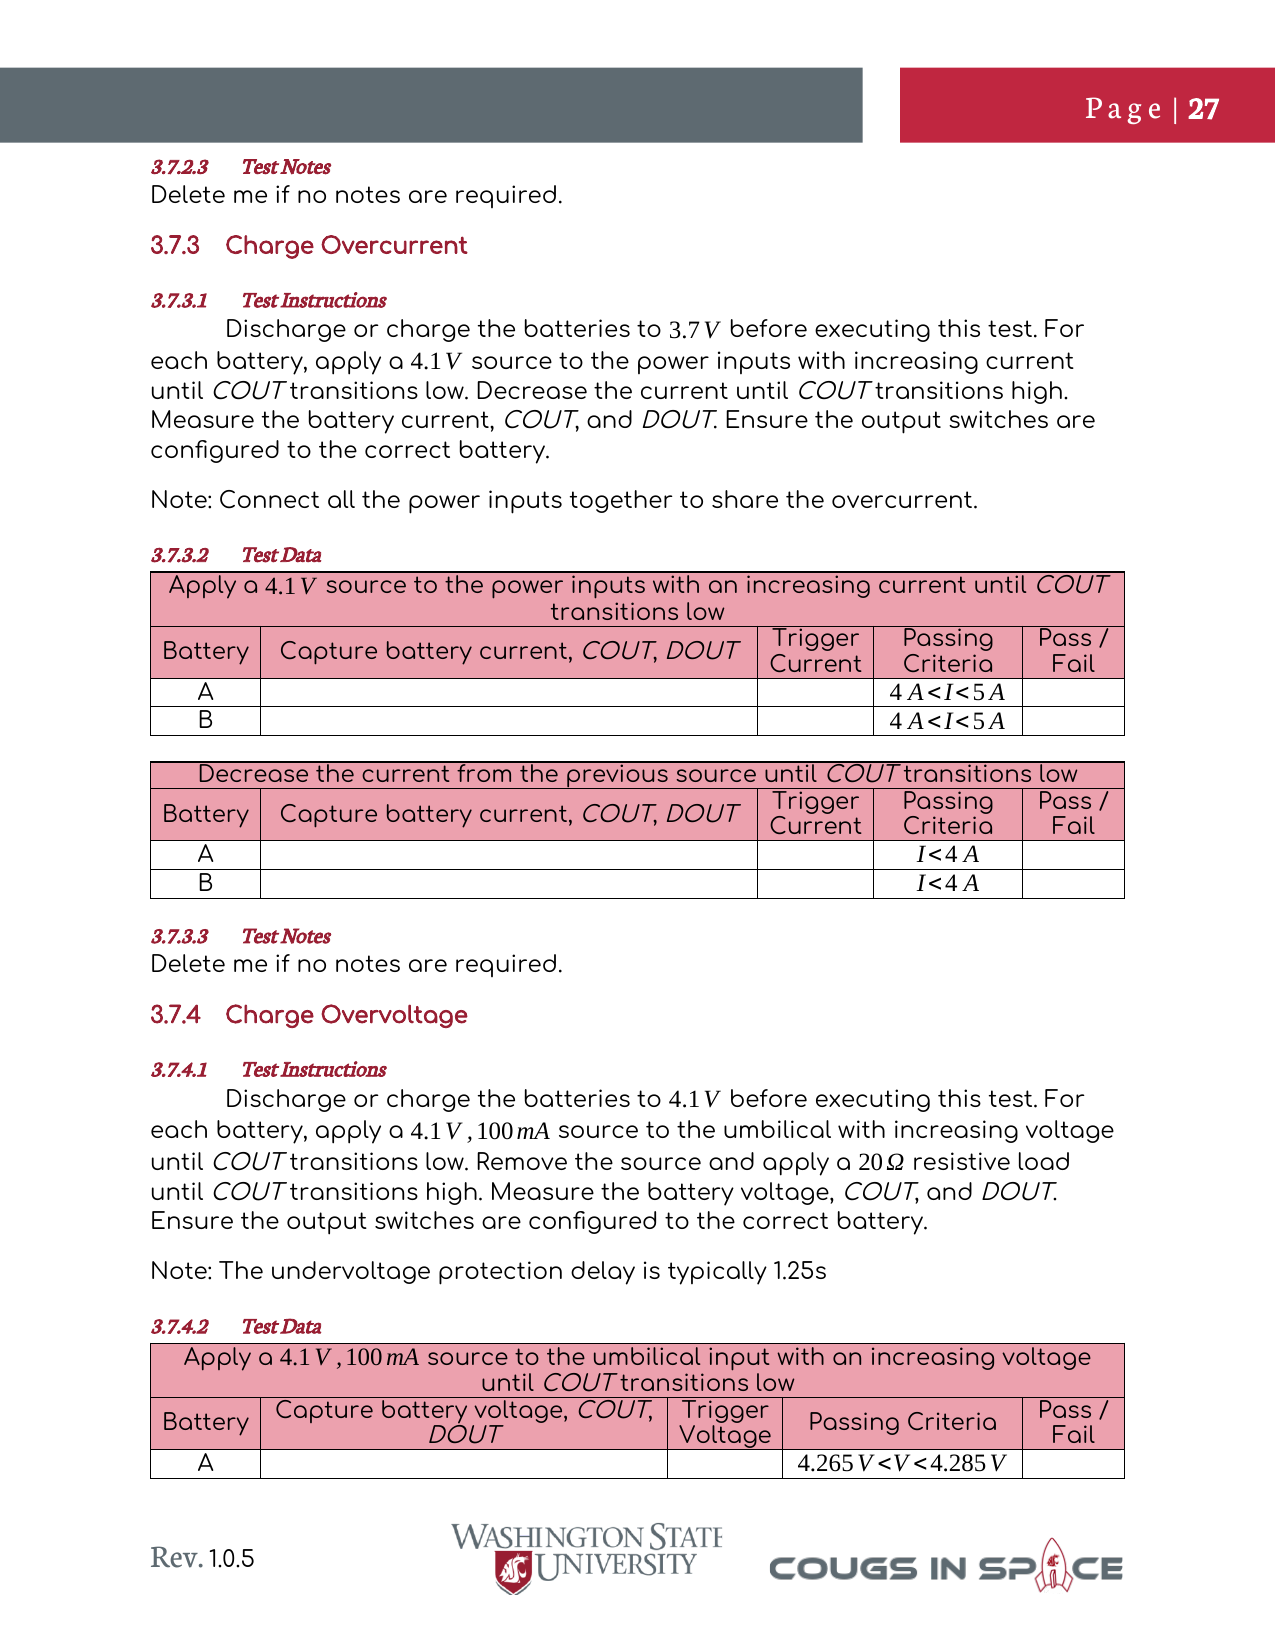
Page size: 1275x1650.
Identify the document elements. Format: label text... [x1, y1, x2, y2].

table_cell Passing Criteria [783, 1398, 1022, 1449]
text Note: The undervoltage protection delay is typically 1.25s [150, 1259, 1125, 1285]
subtitle Test Notes [150, 919, 1125, 948]
table_cell [261, 707, 757, 735]
table_cell A [151, 1450, 260, 1478]
table_cell Passing Criteria [874, 789, 1022, 840]
table_cell Capture battery current, COUT, DOUT [261, 789, 757, 840]
table_cell [261, 870, 757, 897]
table_cell [874, 841, 1022, 869]
table_cell [1023, 707, 1124, 735]
table_cell [1023, 679, 1124, 706]
text Note: Connect all the power inputs together to share the overcurrent. [150, 488, 1125, 513]
table_cell Capture battery voltage, COUT, DOUT [261, 1398, 667, 1449]
subtitle Test Instructions [150, 283, 1125, 312]
table_cell [758, 841, 873, 869]
table_cell [1023, 1450, 1124, 1478]
table_cell [1023, 841, 1124, 869]
picture [450, 1522, 723, 1595]
table_cell A [151, 679, 260, 706]
table_cell Trigger Voltage [668, 1398, 782, 1449]
table_cell B [151, 707, 260, 735]
text Discharge or charge the batteries to before executing this test. For each battery, apply a source to the power inputs with increasing current until COUT transitions low. Decrease the current until COUT transitions high. Measure the battery current, COUT, and DOUT. Ensure the output switches are configured to the correct battery. [150, 317, 1125, 463]
subtitle Test Instructions [150, 1053, 1125, 1082]
subtitle Test Data [150, 1309, 1125, 1338]
table_header Apply a source to the power inputs with an increasing current until COUT transitions low [151, 573, 1124, 626]
table_cell Trigger Current [758, 627, 873, 678]
table_cell [783, 1450, 1022, 1478]
table_cell [261, 679, 757, 706]
table_cell [874, 870, 1022, 897]
table_cell Battery [151, 1398, 260, 1449]
table_cell Battery [151, 789, 260, 840]
subtitle Charge Overcurrent [150, 233, 1125, 259]
table_cell [874, 707, 1022, 735]
table_cell [874, 679, 1022, 706]
table_cell [1023, 870, 1124, 897]
picture [769, 1537, 1123, 1594]
text Discharge or charge the batteries to before executing this test. For each battery, apply a source to the umbilical with increasing voltage until COUT transitions low. Remove the source and apply a resistive load until COUT transitions high. Measure the battery voltage, COUT, and DOUT. Ensure the output switches are configured to the correct battery. [150, 1086, 1125, 1235]
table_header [151, 1344, 1124, 1397]
text Delete me if no notes are required. [150, 183, 1125, 209]
table_cell [261, 841, 757, 869]
subtitle Test Data [150, 538, 1125, 567]
table_cell Battery [151, 627, 260, 678]
table_cell Capture battery current, COUT, DOUT [261, 627, 757, 678]
table_cell Passing Criteria [874, 627, 1022, 678]
table_header Decrease the current from the previous source until COUT transitions low [151, 763, 1124, 788]
subtitle Test Notes [150, 150, 1125, 179]
table_cell [758, 707, 873, 735]
text Delete me if no notes are required. [150, 952, 1125, 978]
table_cell [758, 870, 873, 897]
table_cell Pass / Fail [1023, 627, 1124, 678]
table_cell [758, 679, 873, 706]
table_cell [261, 1450, 667, 1478]
table_cell Pass / Fail [1023, 789, 1124, 840]
table_cell [668, 1450, 782, 1478]
table_cell A [151, 841, 260, 869]
subtitle Charge Overvoltage [150, 1003, 1125, 1028]
table_cell Pass / Fail [1023, 1398, 1124, 1449]
table_cell Trigger Current [758, 789, 873, 840]
table_cell B [151, 870, 260, 897]
